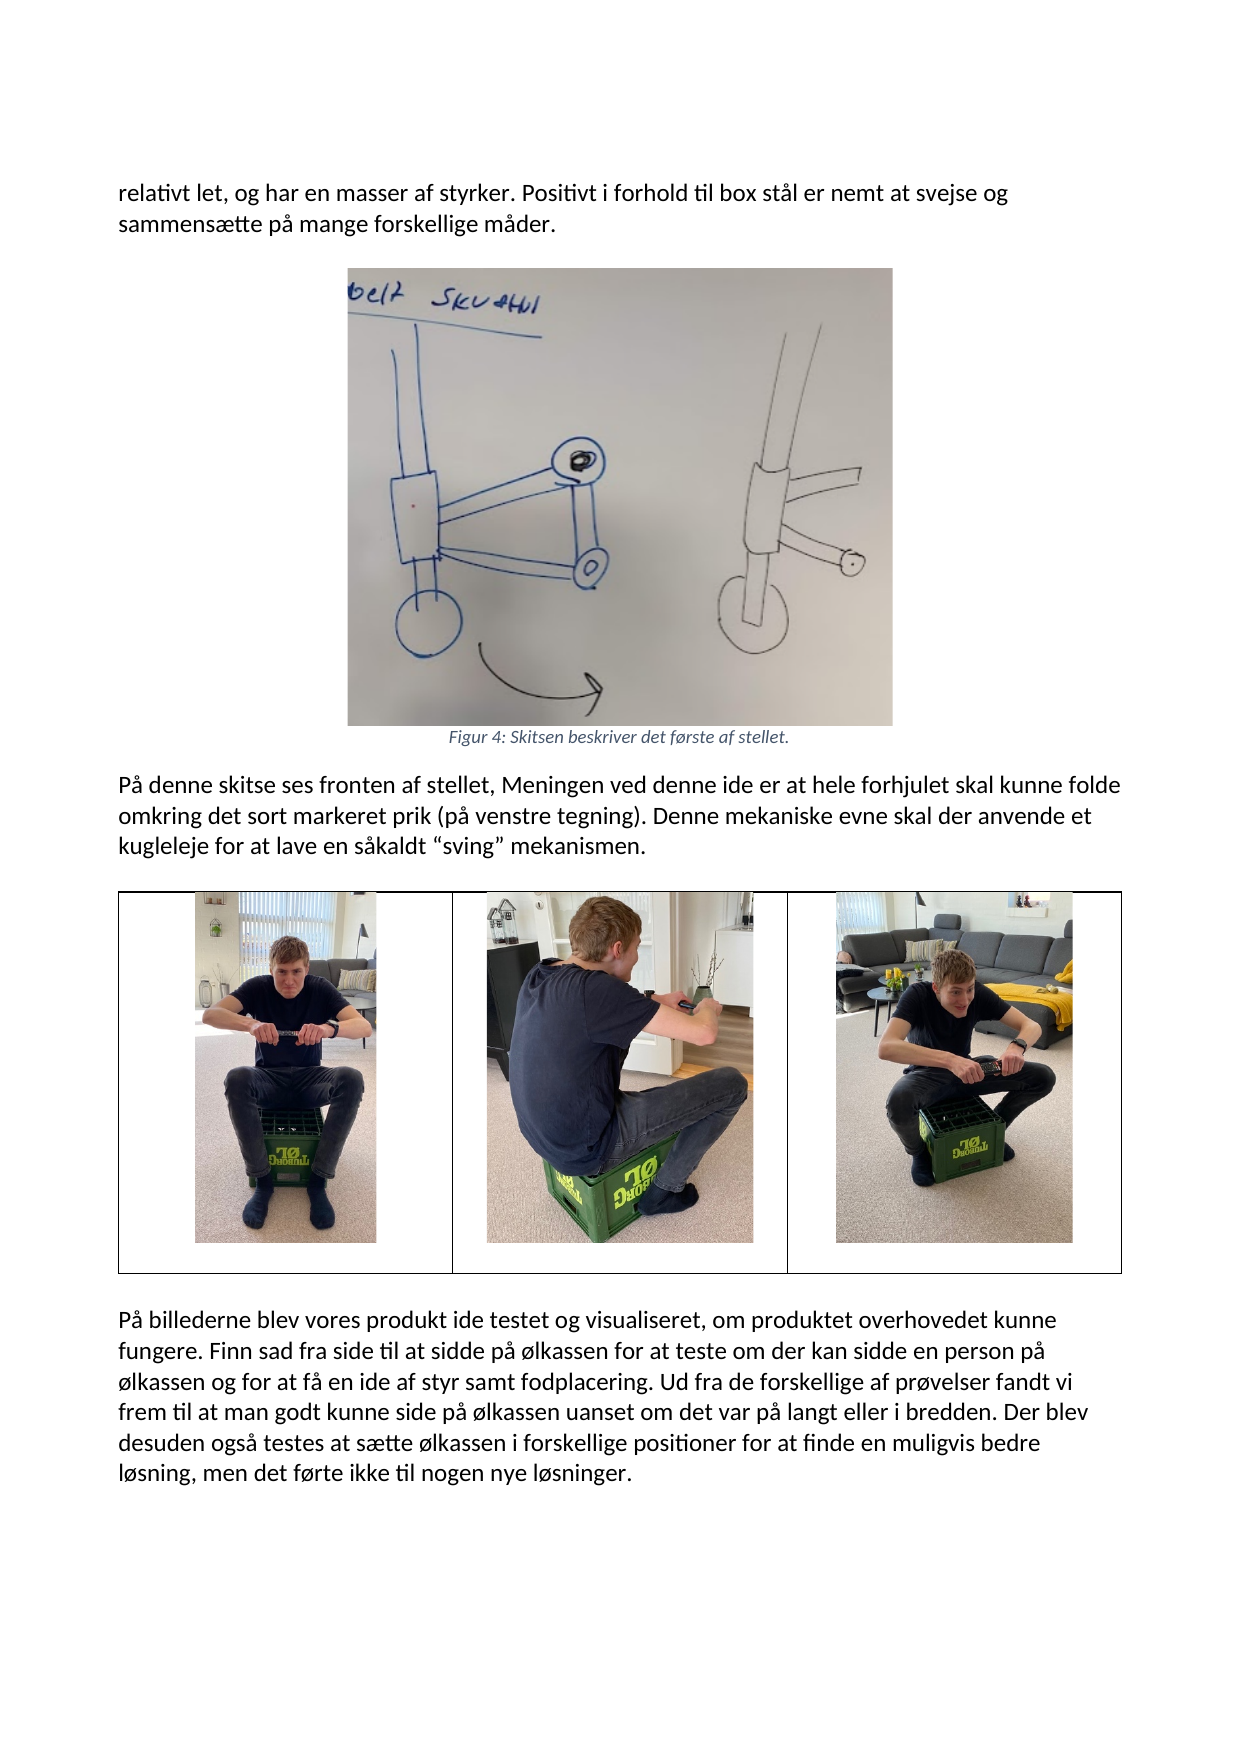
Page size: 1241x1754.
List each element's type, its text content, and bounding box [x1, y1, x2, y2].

table_header [119, 893, 452, 1273]
text Figur 4: Skitsen beskriver det første af stellet. [118, 726, 1122, 748]
text På billederne blev vores produkt ide testet og visualiseret, om produktet overhovedet kunne fungere. Finn sad fra side til at sidde på ølkassen for at teste om der kan sidde en person på ølkassen og for at få en ide af styr samt fodplacering. Ud fra de forskellige af prøvelser fandt vi frem til at man godt kunne side på ølkassen uanset om det var på langt eller i bredden. Der blev desuden også testes at sætte ølkassen i forskellige positioner for at finde en muligvis bedre løsning, men det førte ikke til nogen nye løsninger. [118, 1304, 1122, 1488]
picture [486, 892, 754, 1243]
picture [195, 892, 377, 1243]
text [118, 177, 1122, 238]
table_header [453, 893, 787, 1273]
picture [347, 268, 893, 726]
text På denne skitse ses fronten af stellet, Meningen ved denne ide er at hele forhjulet skal kunne folde omkring det sort markeret prik (på venstre tegning). Denne mekaniske evne skal der anvende et kugleleje for at lave en såkaldt “sving” mekanismen. [118, 769, 1122, 861]
picture [836, 892, 1073, 1243]
table_header [788, 893, 1121, 1273]
